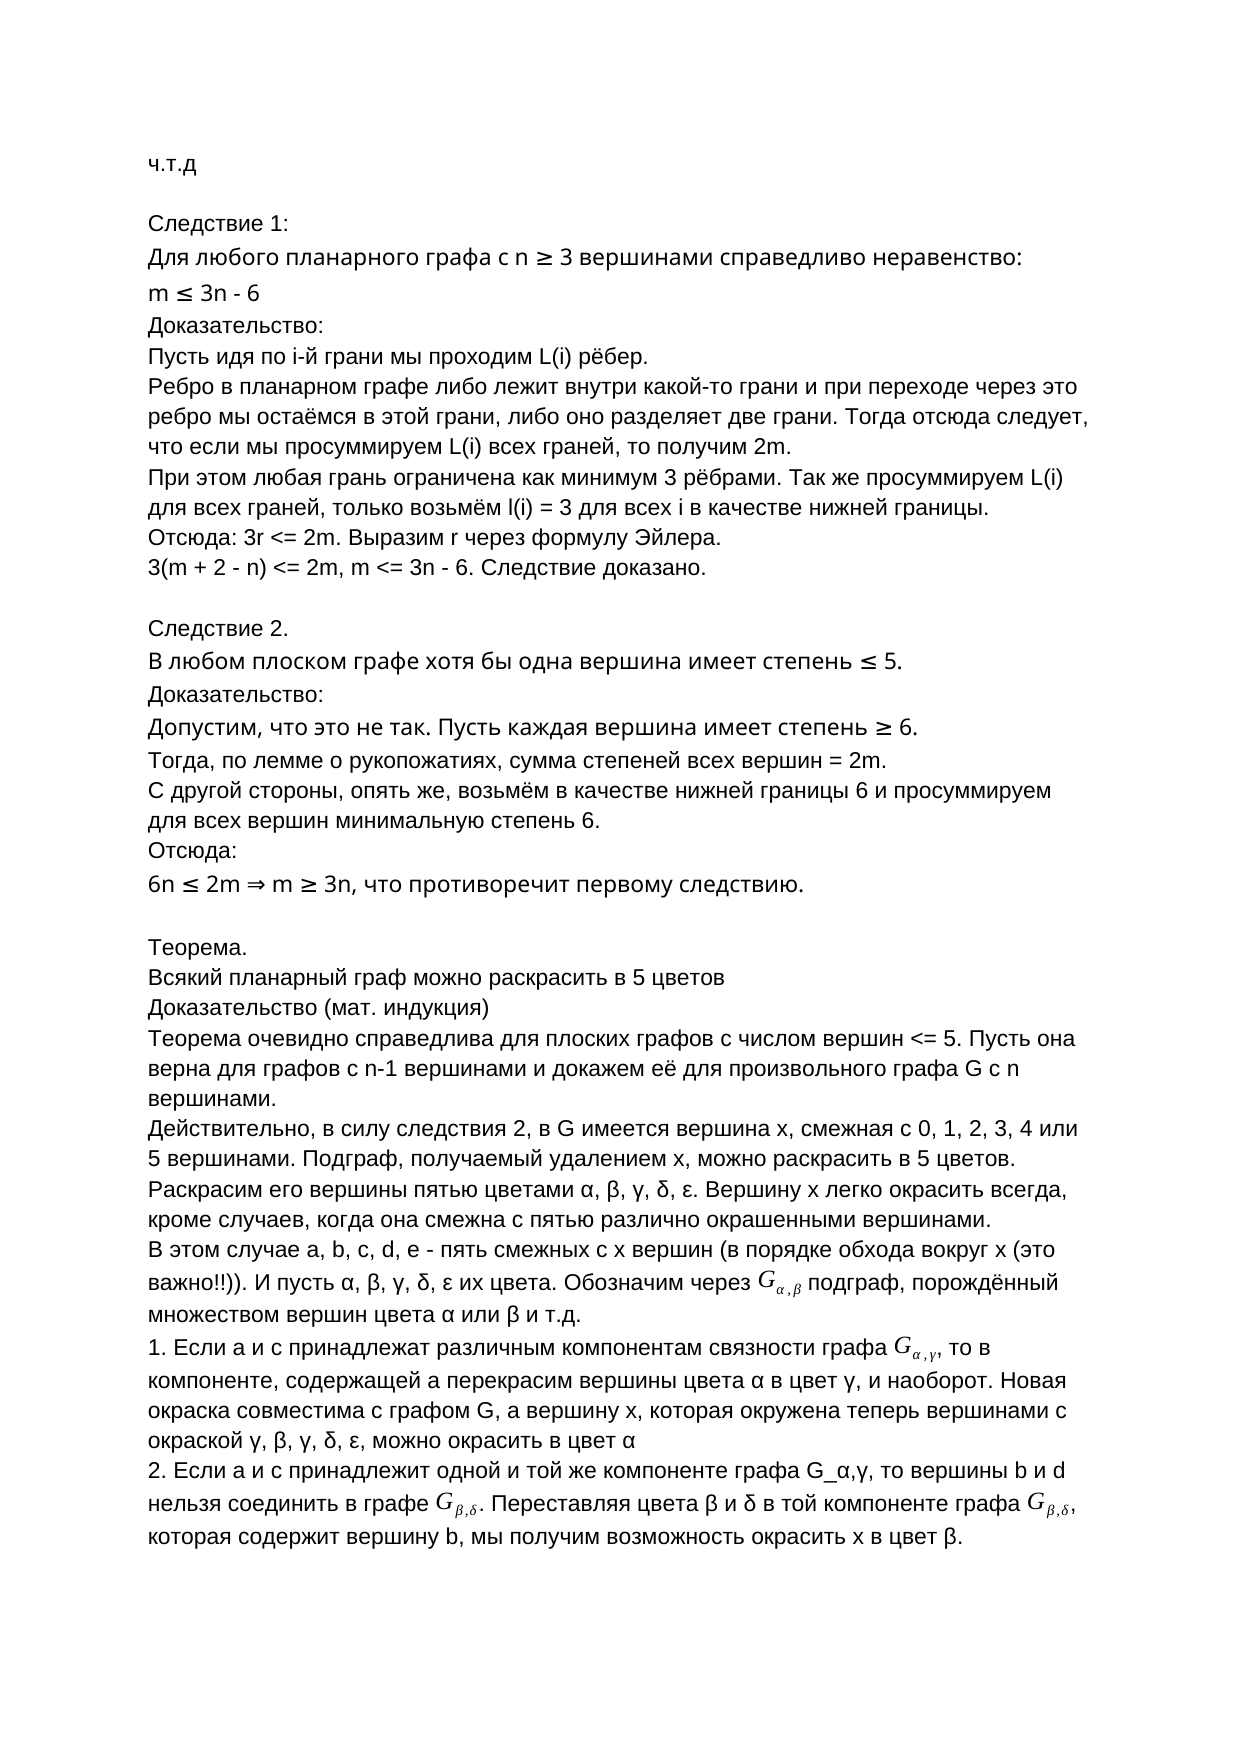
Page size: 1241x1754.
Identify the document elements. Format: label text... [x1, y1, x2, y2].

text Действительно, в силу следствия 2, в G имеется вершина x, смежная с 0, 1, 2, 3, 4 или 5 вершинами. Подграф, получаемый удалением x, можно раскрасить в 5 цветов. Раскрасим его вершины пятью цветами α, β, γ, δ, ε. Вершину x легко окрасить всегда, кроме случаев, когда она смежна с пятью различно окрашенными вершинами. [148, 1115, 1090, 1232]
text С другой стороны, опять же, возьмём в качестве нижней границы 6 и просуммируем для всех вершин минимальную степень 6. [148, 777, 1090, 834]
text Доказательство: [148, 681, 1090, 707]
text Пусть идя по i-й грани мы проходим L(i) рёбер. [148, 343, 1090, 369]
text Допустим, что это не так. Пусть каждая вершина имеет степень ≥ 6. [148, 711, 1090, 742]
text Теорема очевидно справедлива для плоских графов с числом вершин <= 5. Пусть она верна для графов с n-1 вершинами и докажем её для произвольного графа G с n вершинами. [148, 1024, 1090, 1111]
text В любом плоском графе хотя бы одна вершина имеет степень ≤ 5. [148, 645, 1090, 676]
text 6n ≤ 2m ⇒ m ≥ 3n, что противоречит первому следствию. [148, 868, 1090, 899]
text В этом случае a, b, c, d, e - пять смежных с x вершин (в порядке обхода вокруг x (это важно!!)). И пусть α, β, γ, δ, ε их цвета. Обозначим через подграф, порождённый множеством вершин цвета α или β и т.д. [148, 1236, 1090, 1328]
text m ≤ 3n - 6 [148, 277, 1090, 308]
text Всякий планарный граф можно раскрасить в 5 цветов [148, 964, 1090, 990]
text Ребро в планарном графе либо лежит внутри какой-то грани и при переходе через это ребро мы остаёмся в этой грани, либо оно разделяет две грани. Тогда отсюда следует, что если мы просуммируем L(i) всех граней, то получим 2m. [148, 373, 1090, 460]
text 3(m + 2 - n) <= 2m, m <= 3n - 6. Следствие доказано. [148, 554, 1090, 581]
text Следствие 1: [148, 210, 1090, 237]
text Тогда, по лемме о рукопожатиях, сумма степеней всех вершин = 2m. [148, 747, 1090, 773]
text ч.т.д [148, 150, 1090, 176]
text Доказательство: [148, 312, 1090, 339]
text Следствие 2. [148, 614, 1090, 641]
text 2. Если a и c принадлежит одной и той же компоненте графа G_α,γ, то вершины b и d нельзя соединить в графе . Переставляя цвета β и δ в той компоненте графа , которая содержит вершину b, мы получим возможность окрасить x в цвет β. [148, 1457, 1090, 1549]
text При этом любая грань ограничена как минимум 3 рёбрами. Так же просуммируем L(i) для всех граней, только возьмём l(i) = 3 для всех i в качестве нижней границы. [148, 463, 1090, 520]
text Отсюда: [148, 837, 1090, 864]
text Для любого планарного графа с n ≥ 3 вершинами справедливо неравенство: [148, 241, 1090, 272]
text Отсюда: 3r <= 2m. Выразим r через формулу Эйлера. [148, 524, 1090, 550]
text Теорема. [148, 934, 1090, 960]
text 1. Если a и c принадлежат различным компонентам связности графа , то в компоненте, содержащей a перекрасим вершины цвета α в цвет γ, и наоборот. Новая окраска совместима с графом G, а вершину x, которая окружена теперь вершинами с окраской γ, β, γ, δ, ε, можно окрасить в цвет α [148, 1332, 1090, 1453]
text Доказательство (мат. индукция) [148, 994, 1090, 1021]
